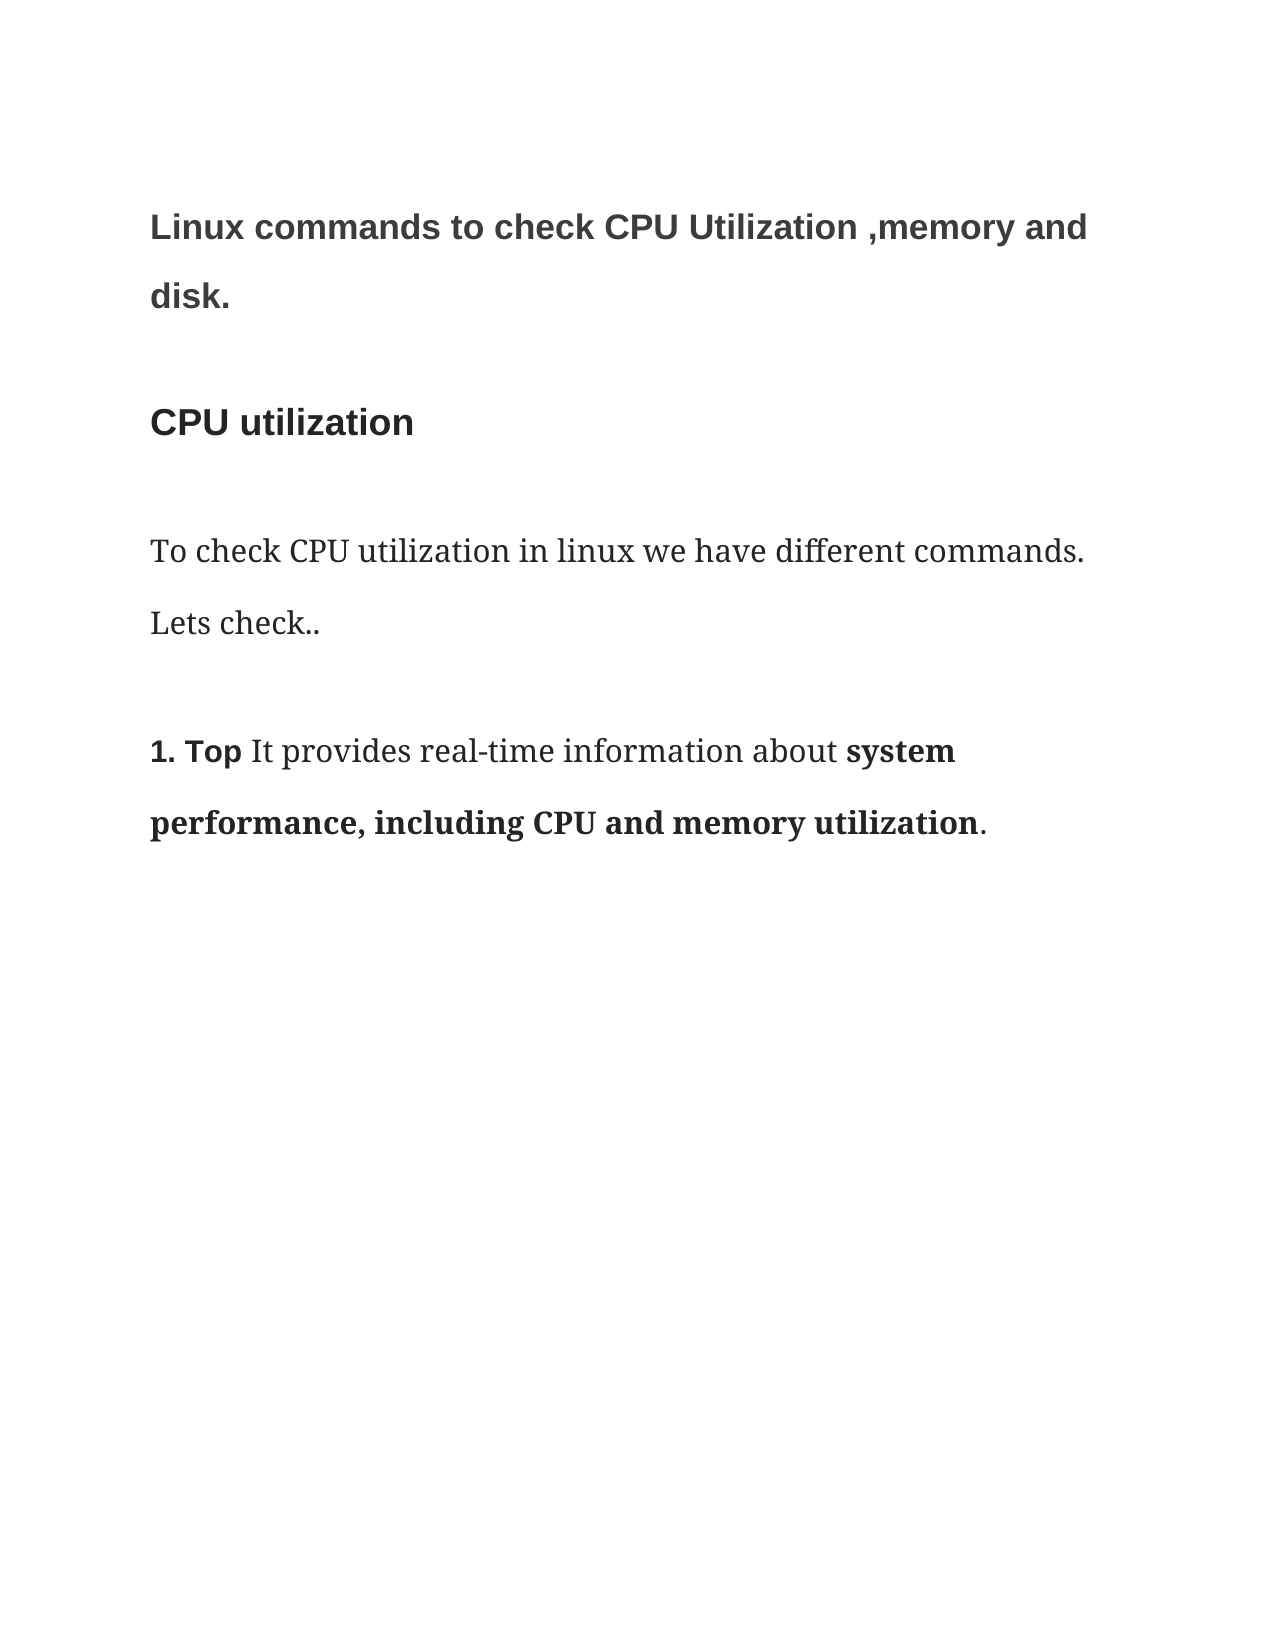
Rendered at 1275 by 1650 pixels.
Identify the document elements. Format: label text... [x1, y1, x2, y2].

subtitle 1. Top It provides real-time information about system performance, including CPU and memory utilization. [150, 729, 1125, 844]
subtitle CPU utilization [150, 400, 1125, 443]
subtitle To check CPU utilization in linux we have different commands. Lets check.. [150, 529, 1125, 644]
subtitle Linux commands to check CPU Utilization ,memory and disk. [150, 206, 1125, 316]
